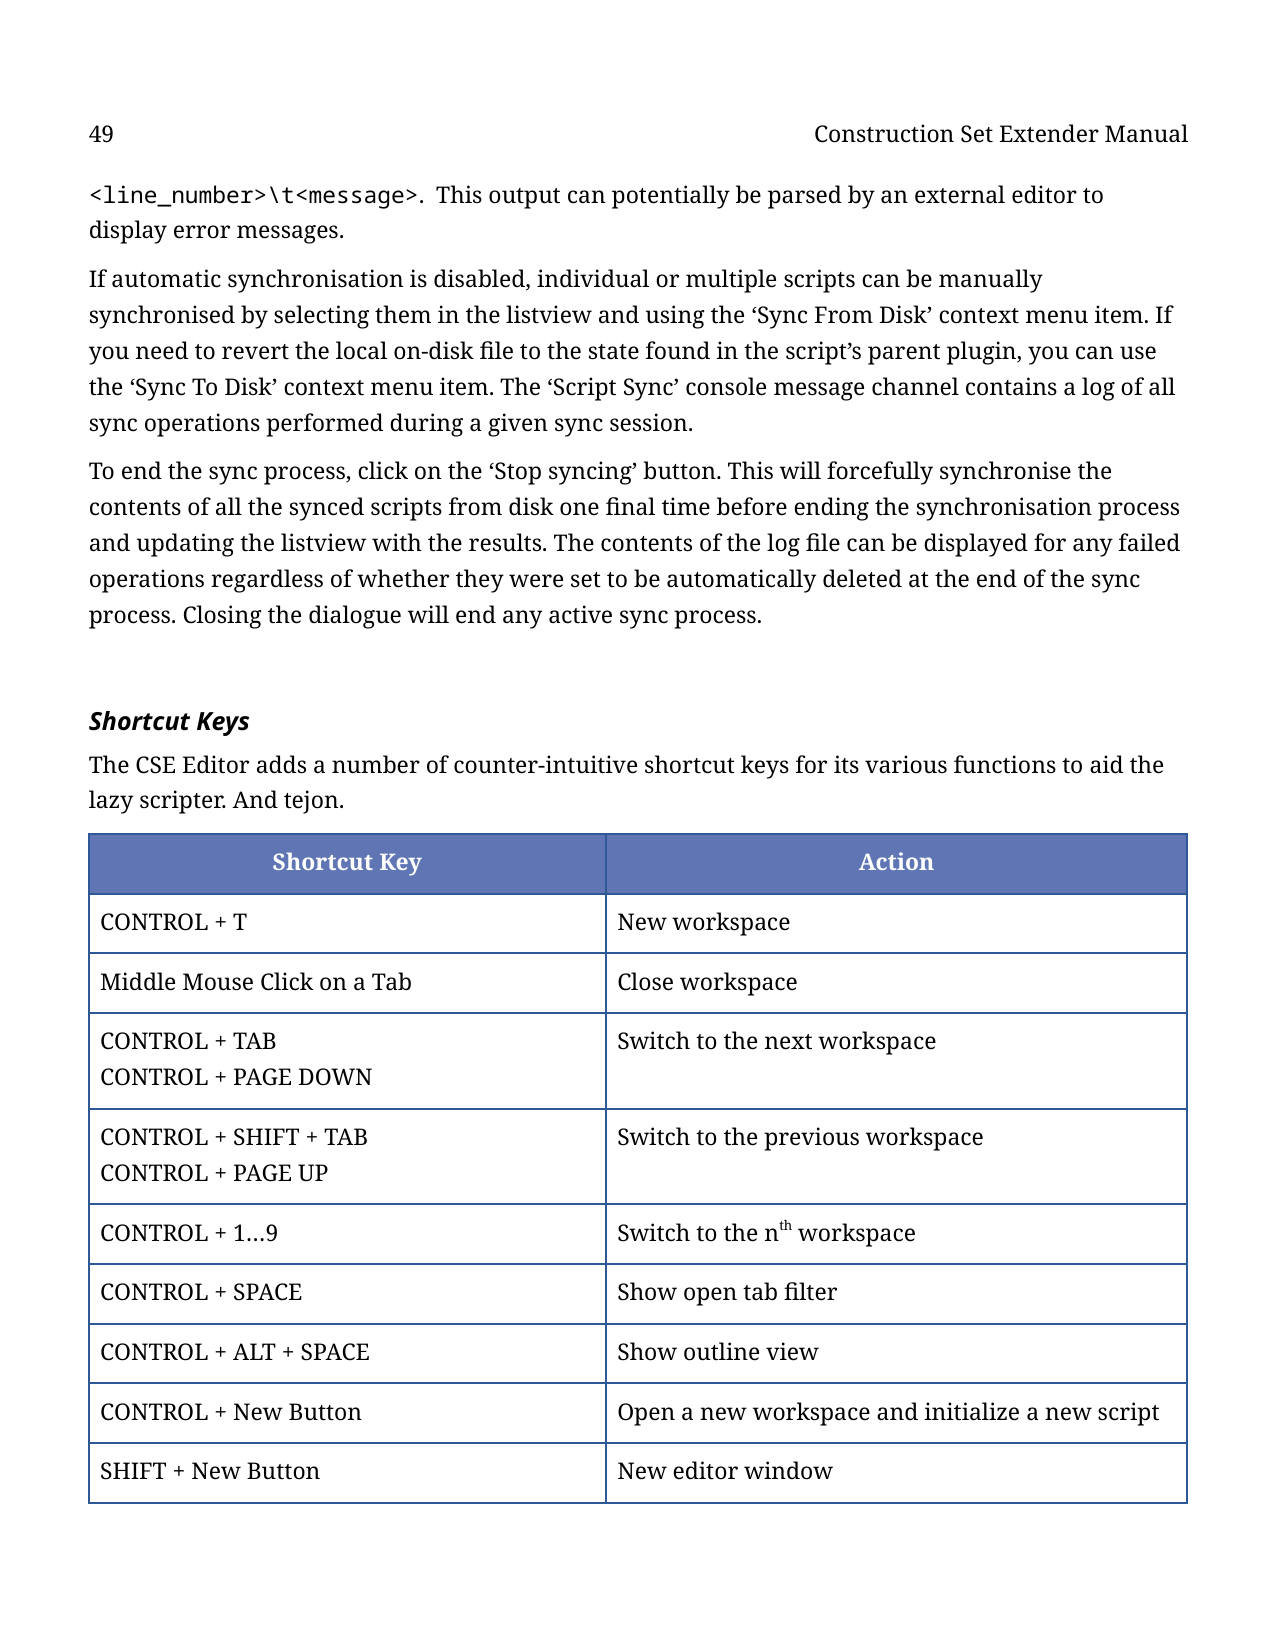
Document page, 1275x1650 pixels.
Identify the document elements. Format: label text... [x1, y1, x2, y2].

table_cell Show outline view [607, 1325, 1186, 1382]
table_cell Middle Mouse Click on a Tab [90, 954, 605, 1012]
table_cell Show open tab filter [607, 1265, 1186, 1323]
table_cell CONTROL + T [90, 895, 605, 952]
table_cell CONTROL + SHIFT + TAB CONTROL + PAGE UP [90, 1110, 605, 1203]
table_cell CONTROL + 1…9 [90, 1205, 605, 1263]
table_cell Switch to the nth workspace [607, 1205, 1186, 1263]
table_cell CONTROL + ALT + SPACE [90, 1325, 605, 1382]
text If automatic synchronisation is disabled, individual or multiple scripts can be manually synchronised by selecting them in the listview and using the ‘Sync From Disk’ context menu item. If you need to revert the local on-disk file to the state found in the script’s parent plugin, you can use the ‘Sync To Disk’ context menu item. The ‘Script Sync’ console message channel contains a log of all sync operations performed during a given sync session. [88, 263, 1186, 438]
text To end the sync process, click on the ‘Stop syncing’ button. This will forcefully synchronise the contents of all the synced scripts from disk one final time before ending the synchronisation process and updating the listview with the results. The contents of the log file can be displayed for any failed operations regardless of whether they were set to be automatically deleted at the end of the sync process. Closing the dialogue will end any active sync process. [88, 455, 1186, 630]
table_cell SHIFT + New Button [90, 1444, 605, 1502]
table_cell Switch to the previous workspace [607, 1110, 1186, 1203]
table_cell New editor window [607, 1444, 1186, 1502]
table_cell Close workspace [607, 954, 1186, 1012]
table_header Shortcut Key [90, 835, 605, 893]
table_cell New workspace [607, 895, 1186, 952]
table_cell CONTROL + TAB CONTROL + PAGE DOWN [90, 1014, 605, 1108]
table_cell Open a new workspace and initialize a new script [607, 1384, 1186, 1442]
subtitle Shortcut Keys [88, 704, 1186, 738]
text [88, 178, 1186, 246]
table_cell CONTROL + New Button [90, 1384, 605, 1442]
table_cell Switch to the next workspace [607, 1014, 1186, 1108]
text The CSE Editor adds a number of counter-intuitive shortcut keys for its various functions to aid the lazy scripter. And tejon. [88, 748, 1186, 816]
table_header Action [607, 835, 1186, 893]
table_cell CONTROL + SPACE [90, 1265, 605, 1323]
